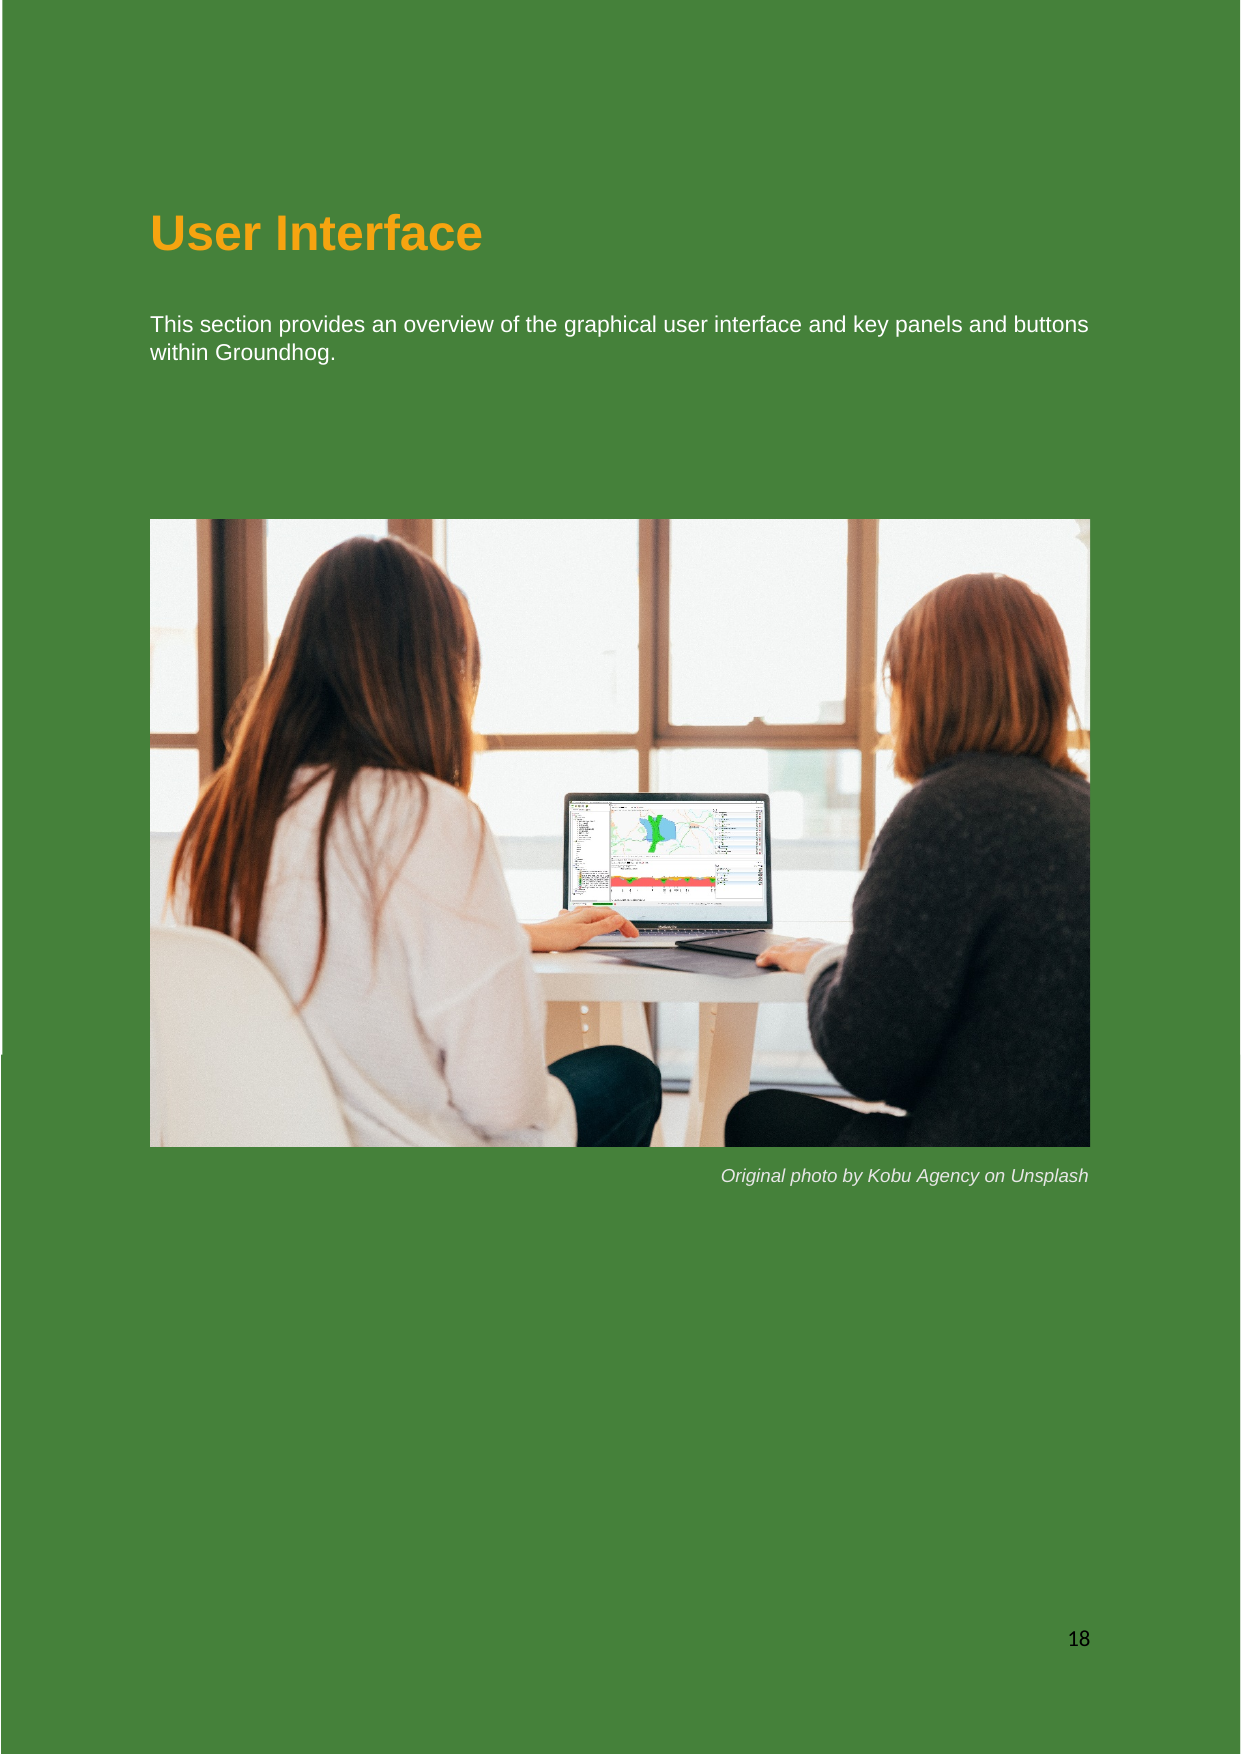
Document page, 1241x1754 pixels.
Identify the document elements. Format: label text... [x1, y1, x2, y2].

text This section provides an overview of the graphical user interface and key panels and buttons within Groundhog. [150, 311, 1090, 365]
text Original photo by Kobu Agency on Unsplash [150, 1165, 1090, 1187]
subtitle User Interface [150, 203, 1090, 261]
picture [150, 519, 1091, 1147]
